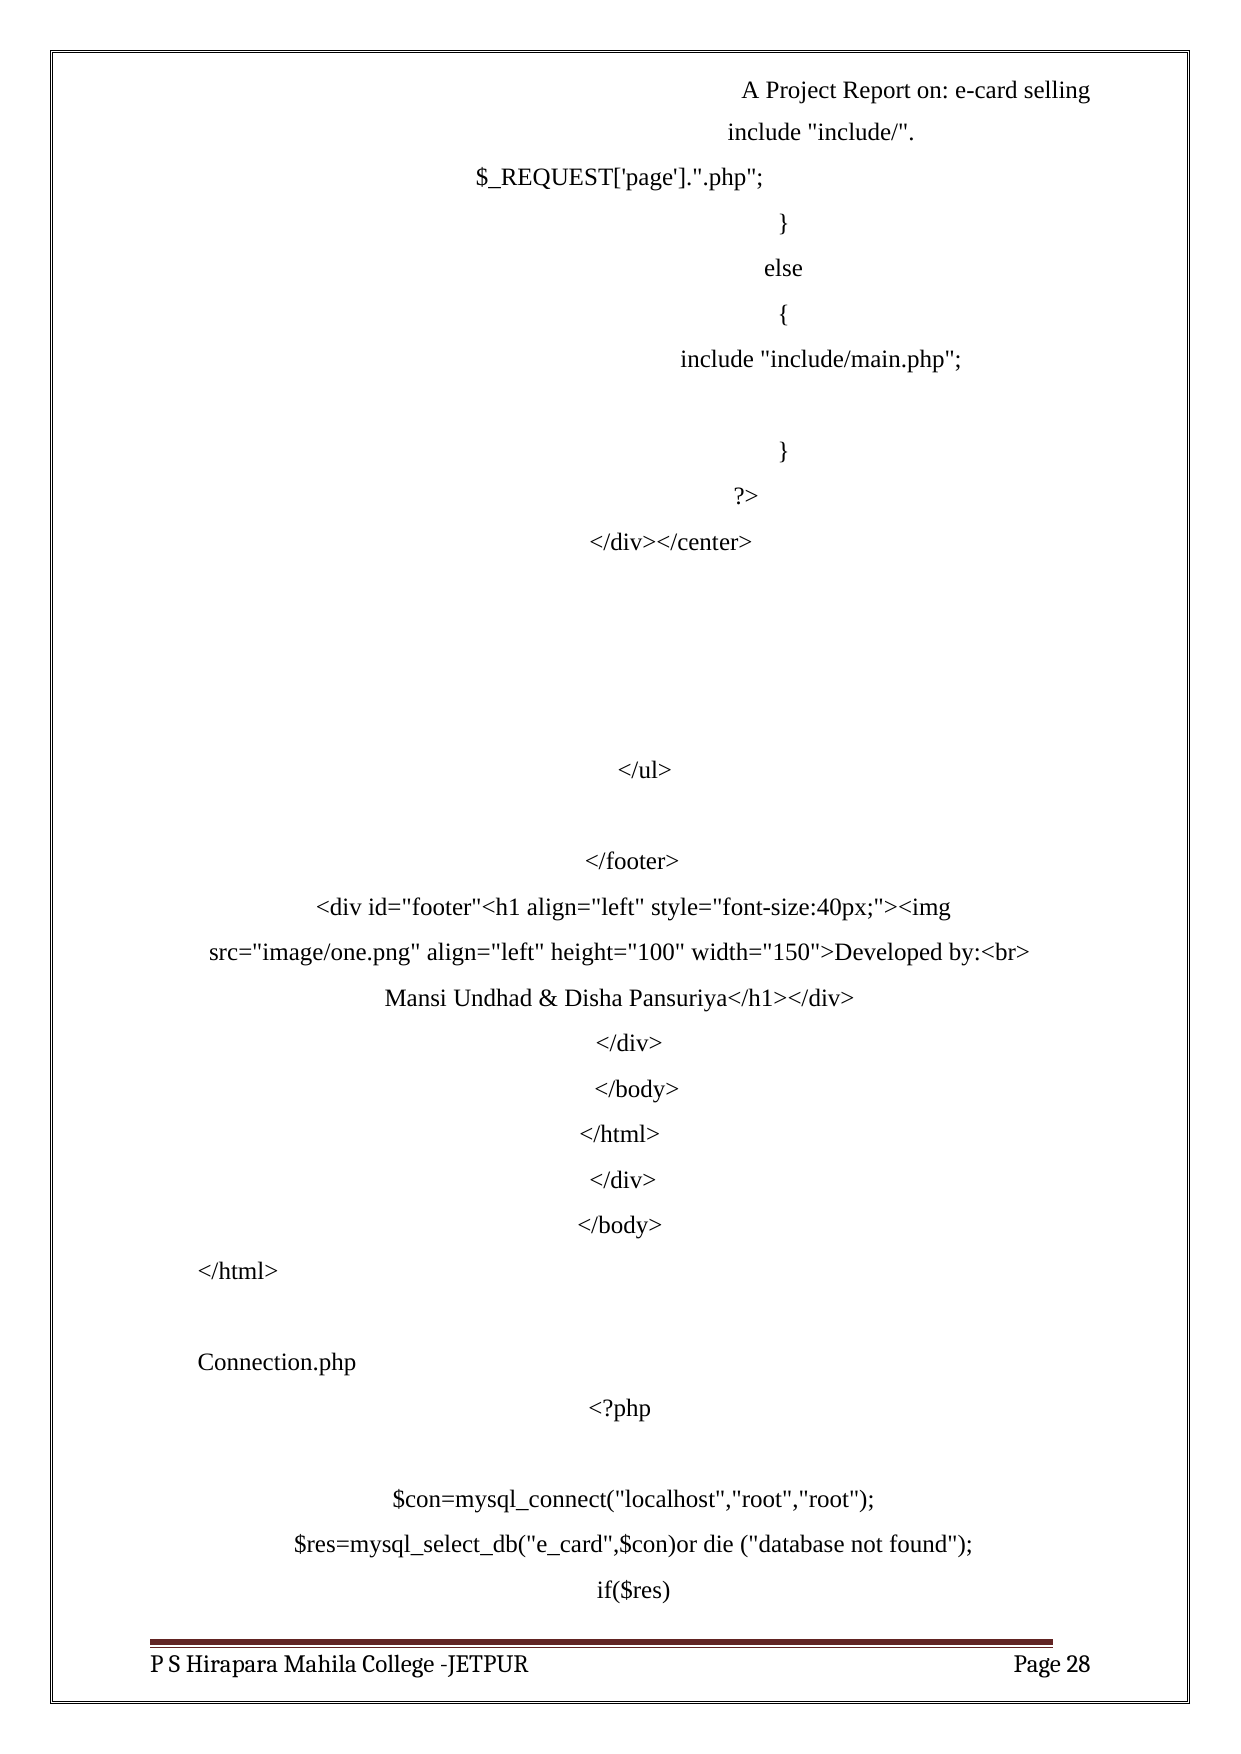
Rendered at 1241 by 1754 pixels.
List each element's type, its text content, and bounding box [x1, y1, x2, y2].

title { [197, 286, 1042, 331]
title <?php [197, 1379, 1042, 1425]
title </body> [197, 1197, 1042, 1243]
title </div> [197, 1152, 1042, 1197]
title $res=mysql_select_db("e_card",$con)or die ("database not found"); [197, 1516, 1042, 1562]
title </ul> [197, 742, 1042, 788]
title } [197, 423, 1042, 468]
title if($res) [197, 1562, 1042, 1607]
title </div></center> [197, 514, 1042, 559]
title </html> [197, 1106, 1042, 1152]
title </div> [197, 1015, 1042, 1061]
title $con=mysql_connect("localhost","root","root"); [197, 1471, 1042, 1516]
title </html> [197, 1243, 1042, 1288]
title </body> [197, 1061, 1042, 1106]
title include "include/".$_REQUEST['page'].".php"; [197, 104, 1042, 195]
title Connection.php [197, 1334, 1042, 1379]
title ?> [197, 468, 1042, 514]
title else [197, 240, 1042, 286]
title } [197, 195, 1042, 240]
title </footer> [197, 833, 1042, 879]
title <div id="footer"<h1 align="left" style="font-size:40px;"><img src="image/one.png" align="left" height="100" width="150">Developed by:<br> Mansi Undhad & Disha Pansuriya</h1></div> [197, 879, 1042, 1015]
title include "include/main.php"; [197, 331, 1042, 377]
